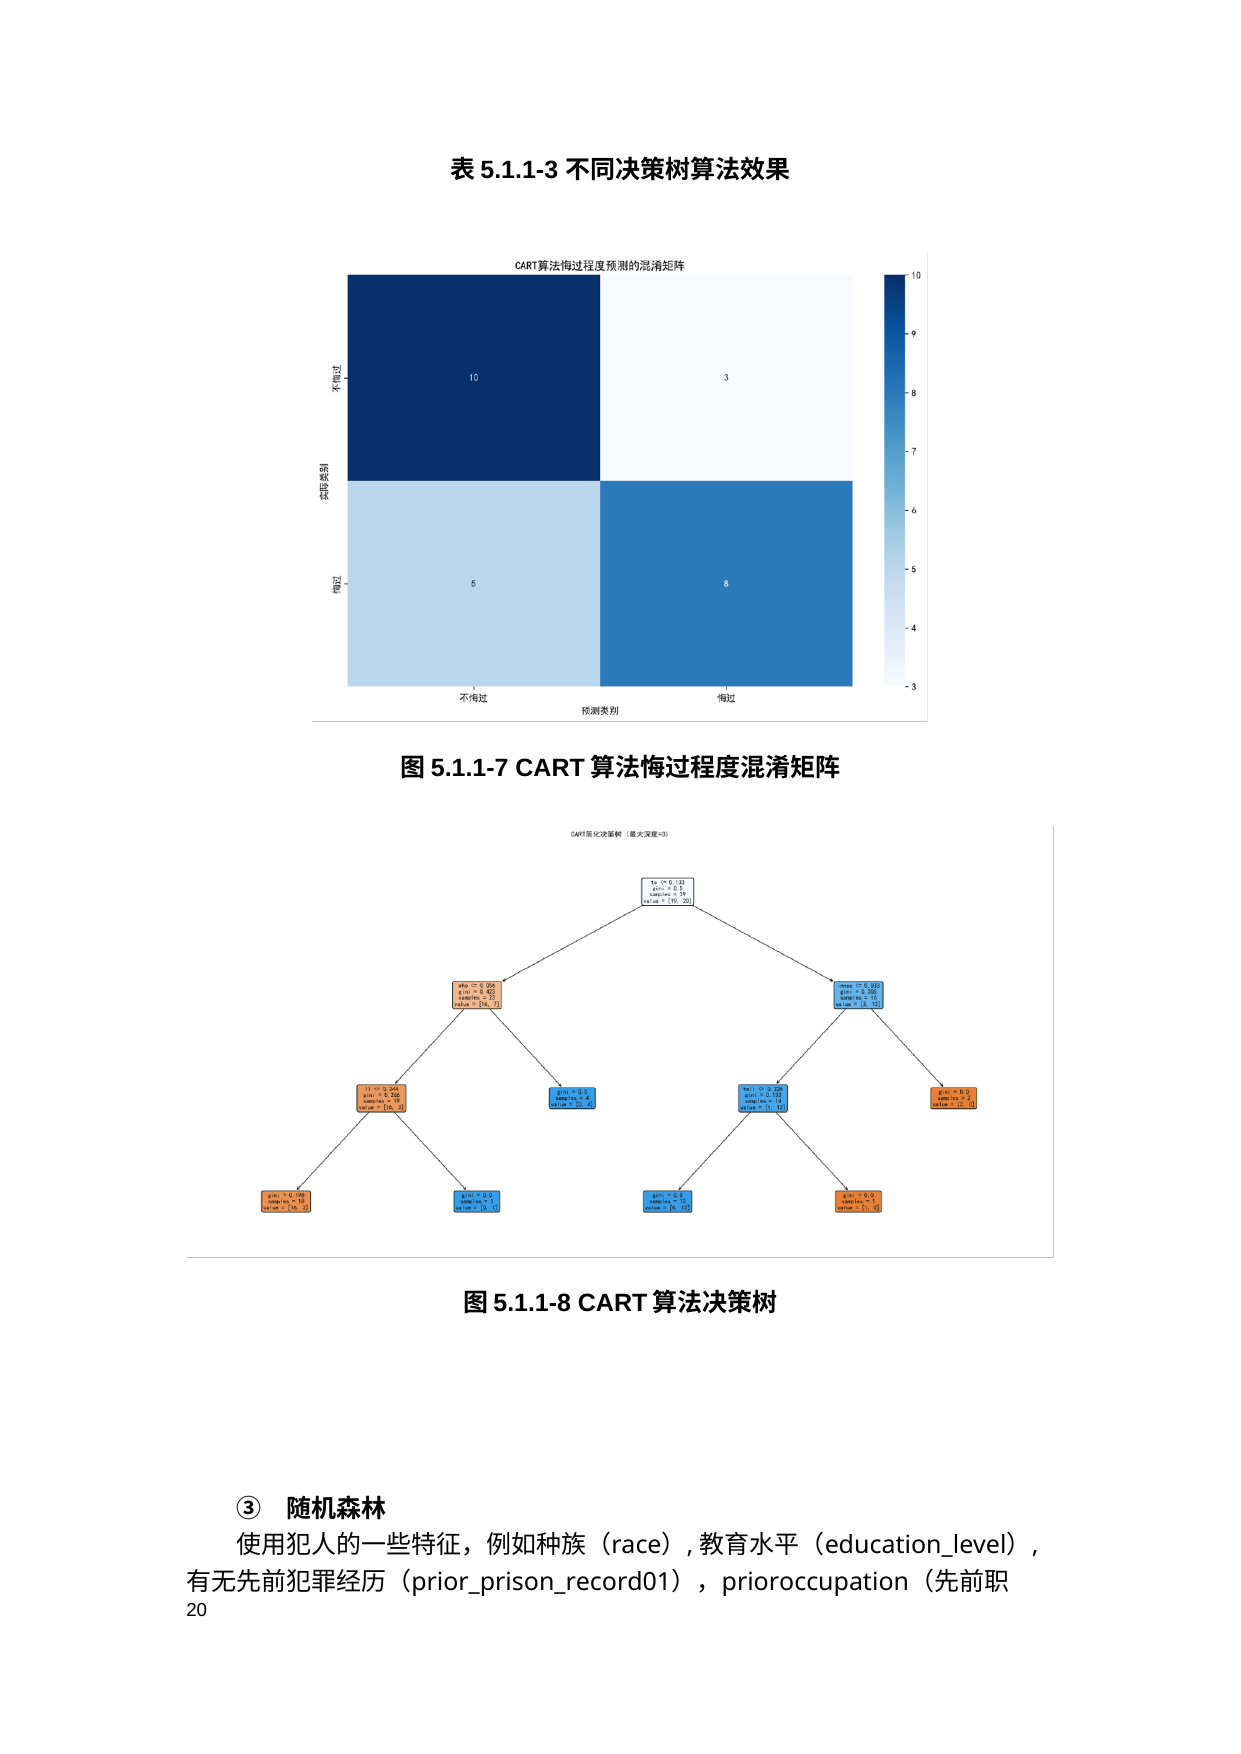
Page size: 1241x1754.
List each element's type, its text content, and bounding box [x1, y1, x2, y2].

picture [186, 826, 1054, 1258]
subtitle 图5.1.1-8 CART算法决策树 [186, 1283, 1054, 1319]
list 随机森林 [186, 1488, 1054, 1525]
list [186, 1525, 1054, 1597]
subtitle 表5.1.1-3 不同决策树算法效果 [186, 149, 1054, 185]
picture [312, 253, 928, 722]
subtitle 图5.1.1-7 CART算法悔过程度混淆矩阵 [186, 747, 1054, 783]
